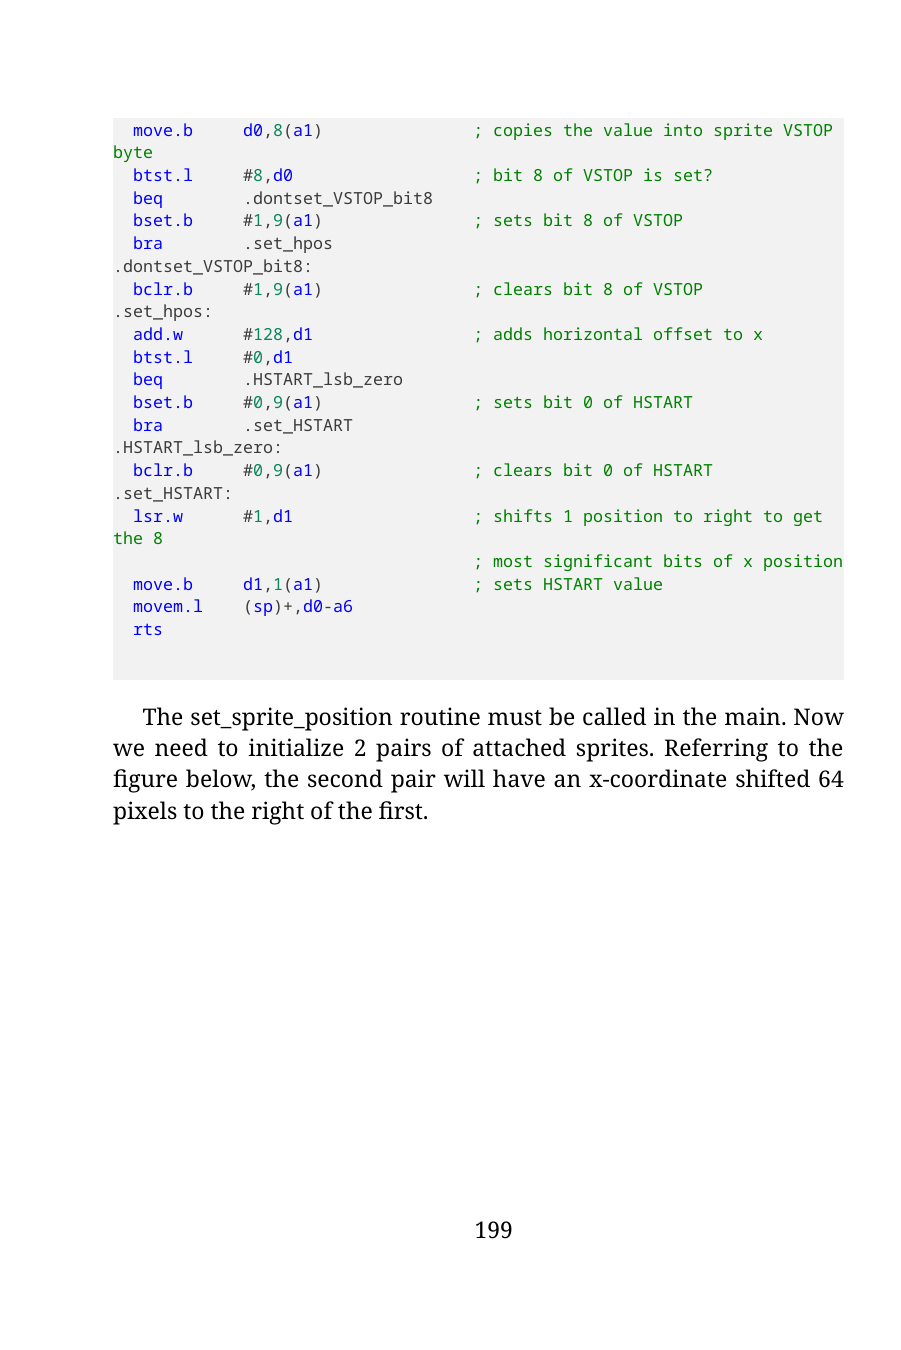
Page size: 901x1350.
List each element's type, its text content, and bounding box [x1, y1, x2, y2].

text .set_HSTART: [113, 481, 844, 504]
text bra .set_hpos [113, 232, 844, 254]
text bclr.b #0,9(a1) ; clears bit 0 of HSTART [113, 459, 844, 481]
text move.b d0,8(a1) ; copies the value into sprite VSTOP byte [113, 118, 844, 163]
text btst.l #8,d0 ; bit 8 of VSTOP is set? [113, 163, 844, 186]
text rts [113, 618, 844, 640]
text beq .HSTART_lsb_zero [113, 368, 844, 391]
text ; most significant bits of x position [113, 549, 844, 572]
text bset.b #0,9(a1) ; sets bit 0 of HSTART [113, 391, 844, 413]
text bset.b #1,9(a1) ; sets bit 8 of VSTOP [113, 209, 844, 232]
text lsr.w #1,d1 ; shifts 1 position to right to get the 8 [113, 504, 844, 549]
text movem.l (sp)+,d0-a6 [113, 595, 844, 618]
text .set_hpos: [113, 300, 844, 322]
text add.w #128,d1 ; adds horizontal offset to x [113, 322, 844, 345]
text The set_sprite_position routine must be called in the main. Now we need to initialize 2 pairs of attached sprites. Referring to the figure below, the second pair will have an x-coordinate shifted 64 pixels to the right of the first. [113, 701, 844, 826]
text .HSTART_lsb_zero: [113, 436, 844, 459]
text btst.l #0,d1 [113, 345, 844, 368]
text bclr.b #1,9(a1) ; clears bit 8 of VSTOP [113, 277, 844, 300]
text bra .set_HSTART [113, 413, 844, 436]
text beq .dontset_VSTOP_bit8 [113, 186, 844, 209]
text move.b d1,1(a1) ; sets HSTART value [113, 572, 844, 595]
text .dontset_VSTOP_bit8: [113, 254, 844, 277]
